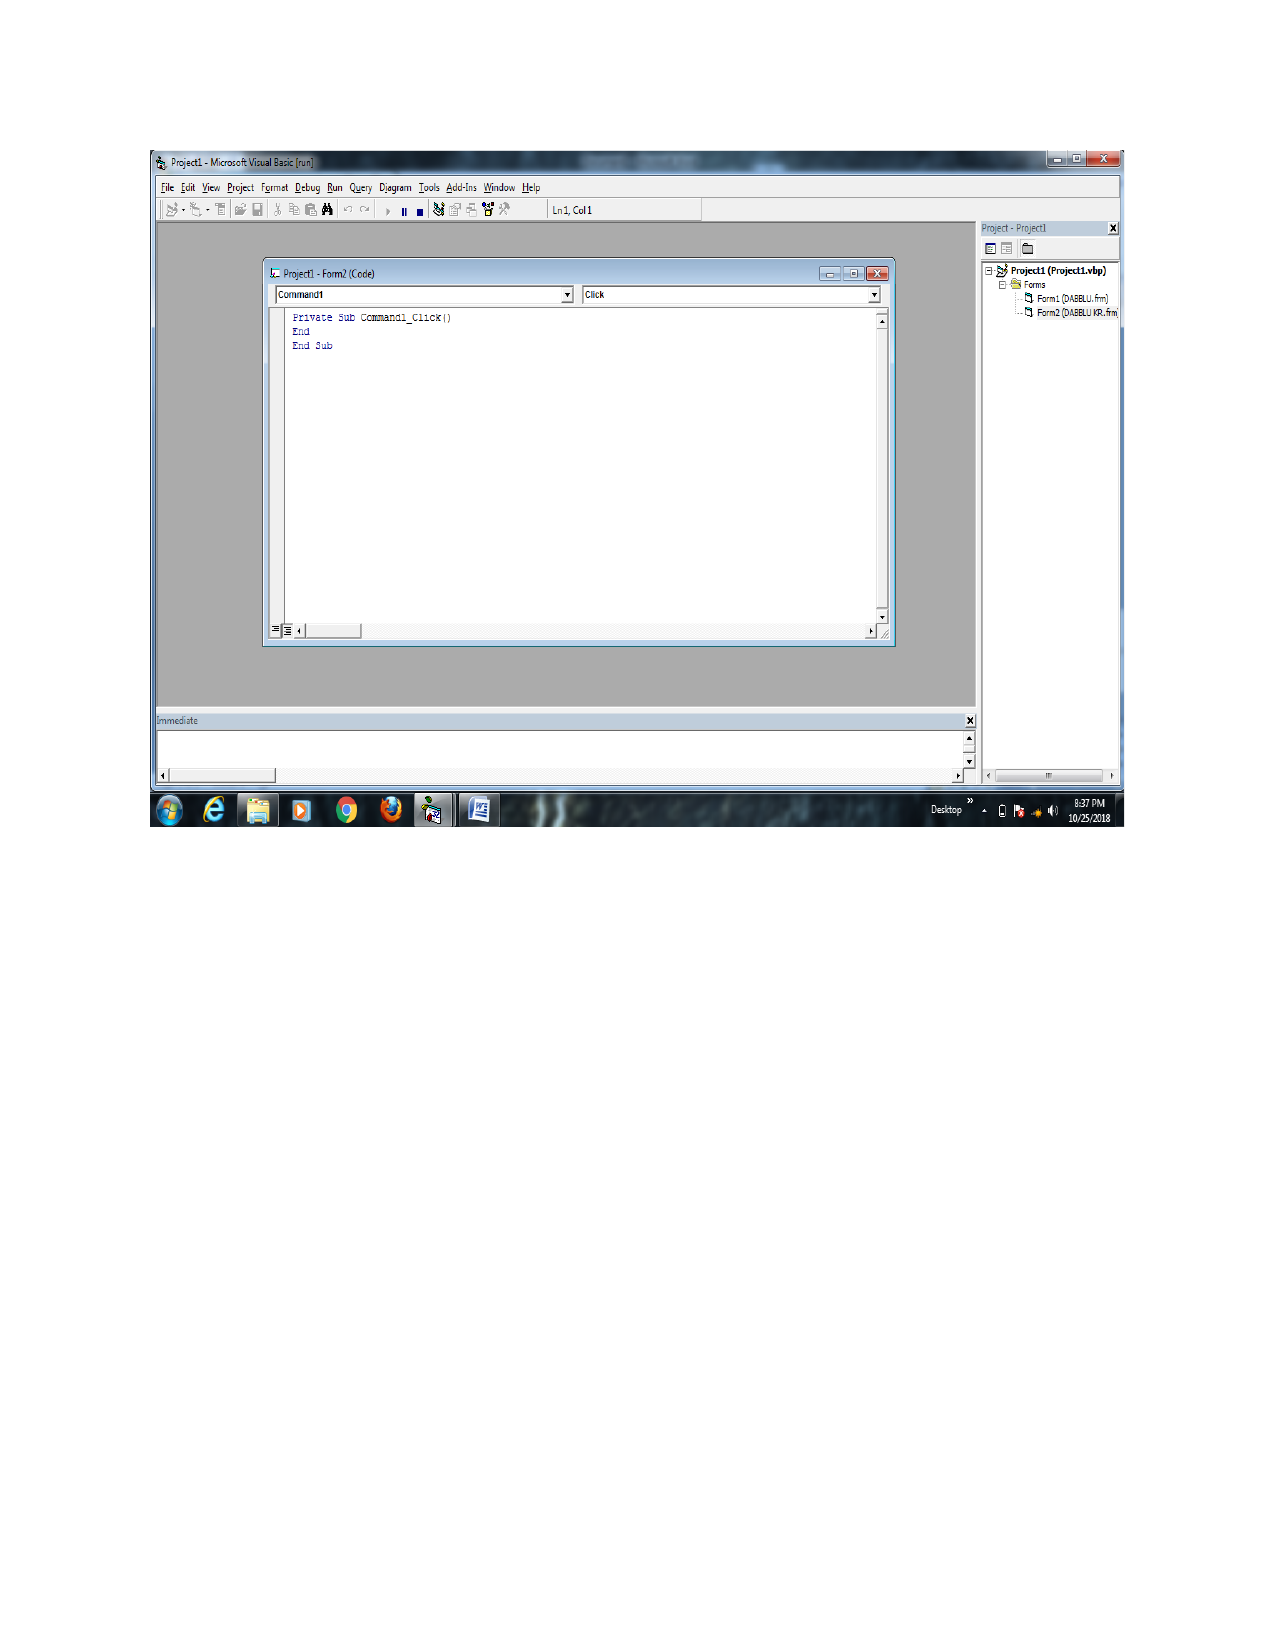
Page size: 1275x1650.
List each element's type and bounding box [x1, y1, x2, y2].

picture [150, 150, 1125, 827]
